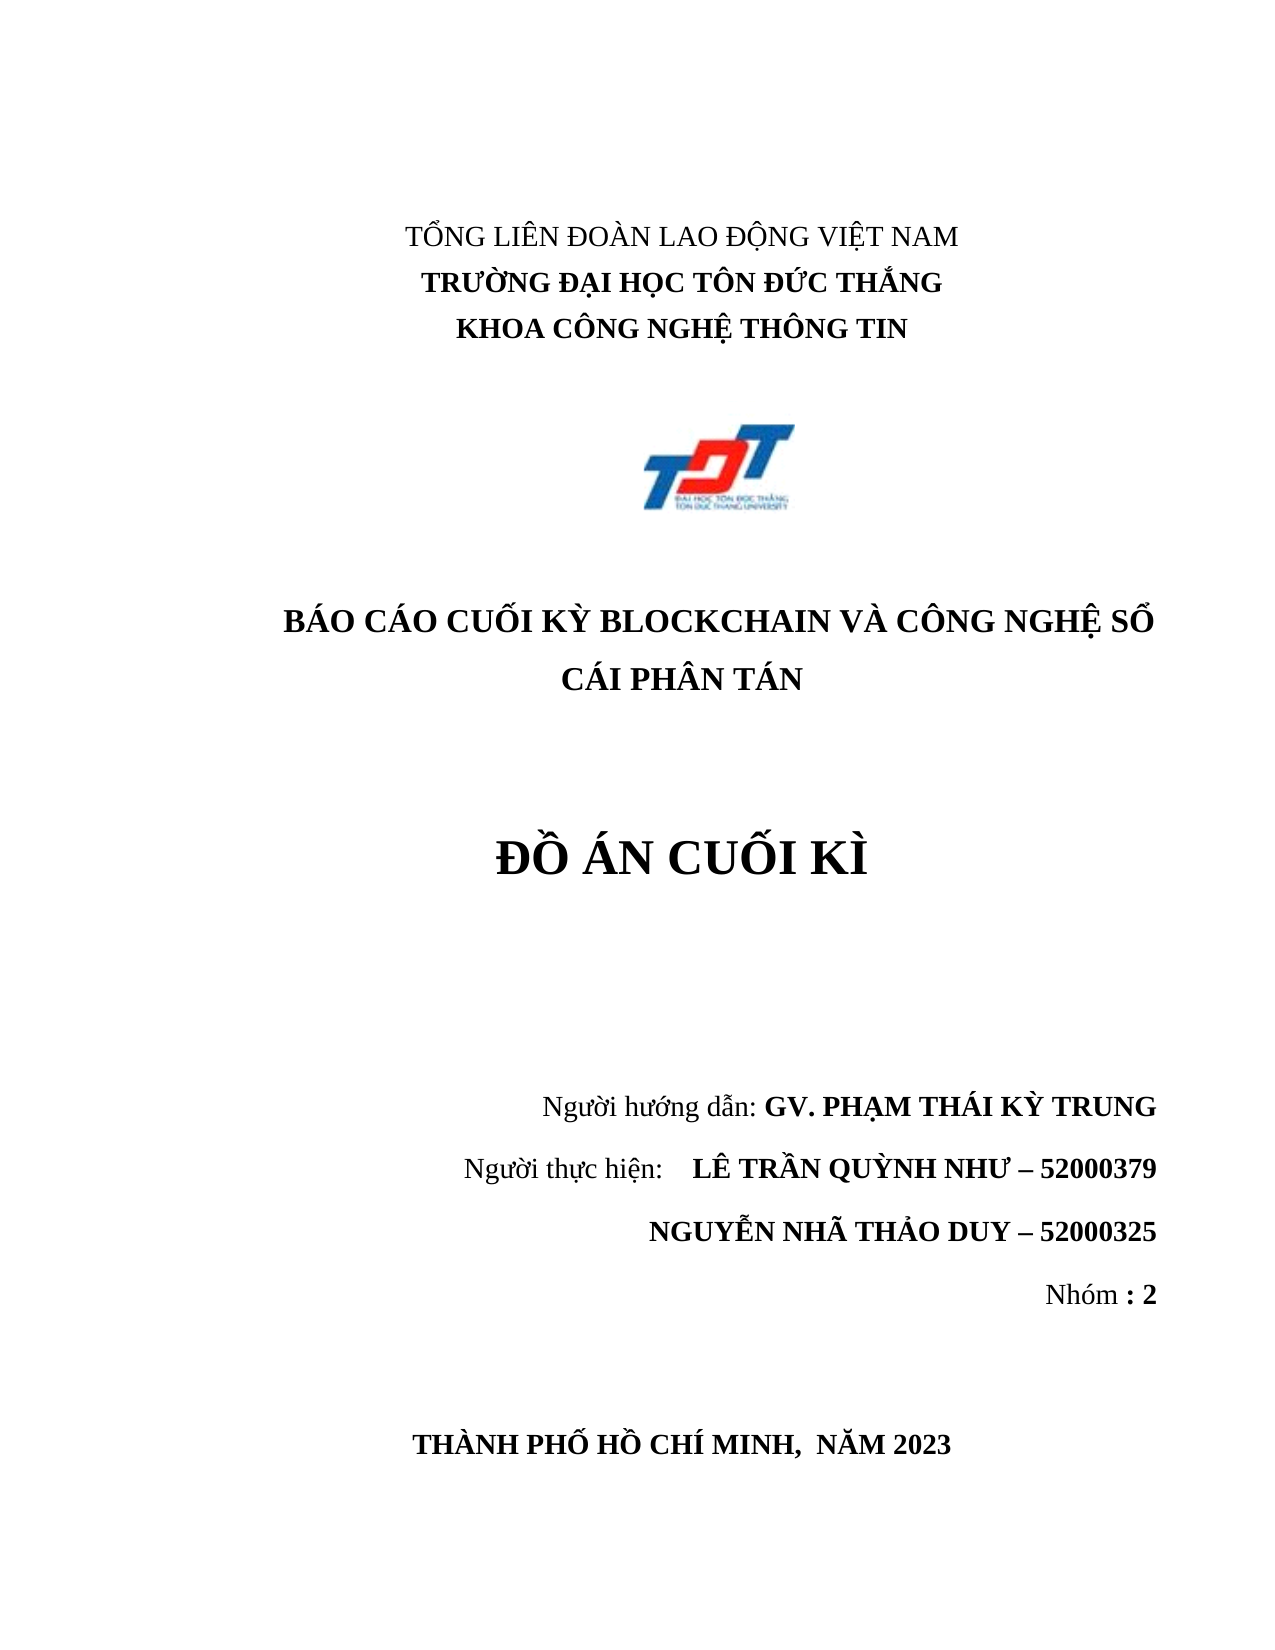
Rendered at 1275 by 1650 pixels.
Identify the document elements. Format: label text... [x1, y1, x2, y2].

text KHOA CÔNG NGHỆ THÔNG TIN [207, 311, 1157, 345]
text Nhóm : 2 [207, 1277, 1157, 1311]
text THÀNH PHỐ HỒ CHÍ MINH, NĂM 2023 [207, 1427, 1157, 1461]
picture [643, 401, 795, 544]
text TRƯỜNG ĐẠI HỌC TÔN ĐỨC THẮNG [207, 265, 1157, 299]
text TỔNG LIÊN ĐOÀN LAO ĐỘNG VIỆT NAM [207, 219, 1157, 253]
text NGUYỄN NHÃ THẢO DUY – 52000325 [207, 1214, 1157, 1248]
text ĐỒ ÁN CUỐI KÌ [207, 828, 1157, 886]
text Người hướng dẫn: GV. PHẠM THÁI KỲ TRUNG [207, 1089, 1157, 1122]
text BÁO CÁO CUỐI KỲ BLOCKCHAIN VÀ CÔNG NGHỆ SỔ CÁI PHÂN TÁN [207, 602, 1157, 698]
text Người thực hiện: LÊ TRẦN QUỲNH NHƯ – 52000379 [207, 1152, 1157, 1185]
